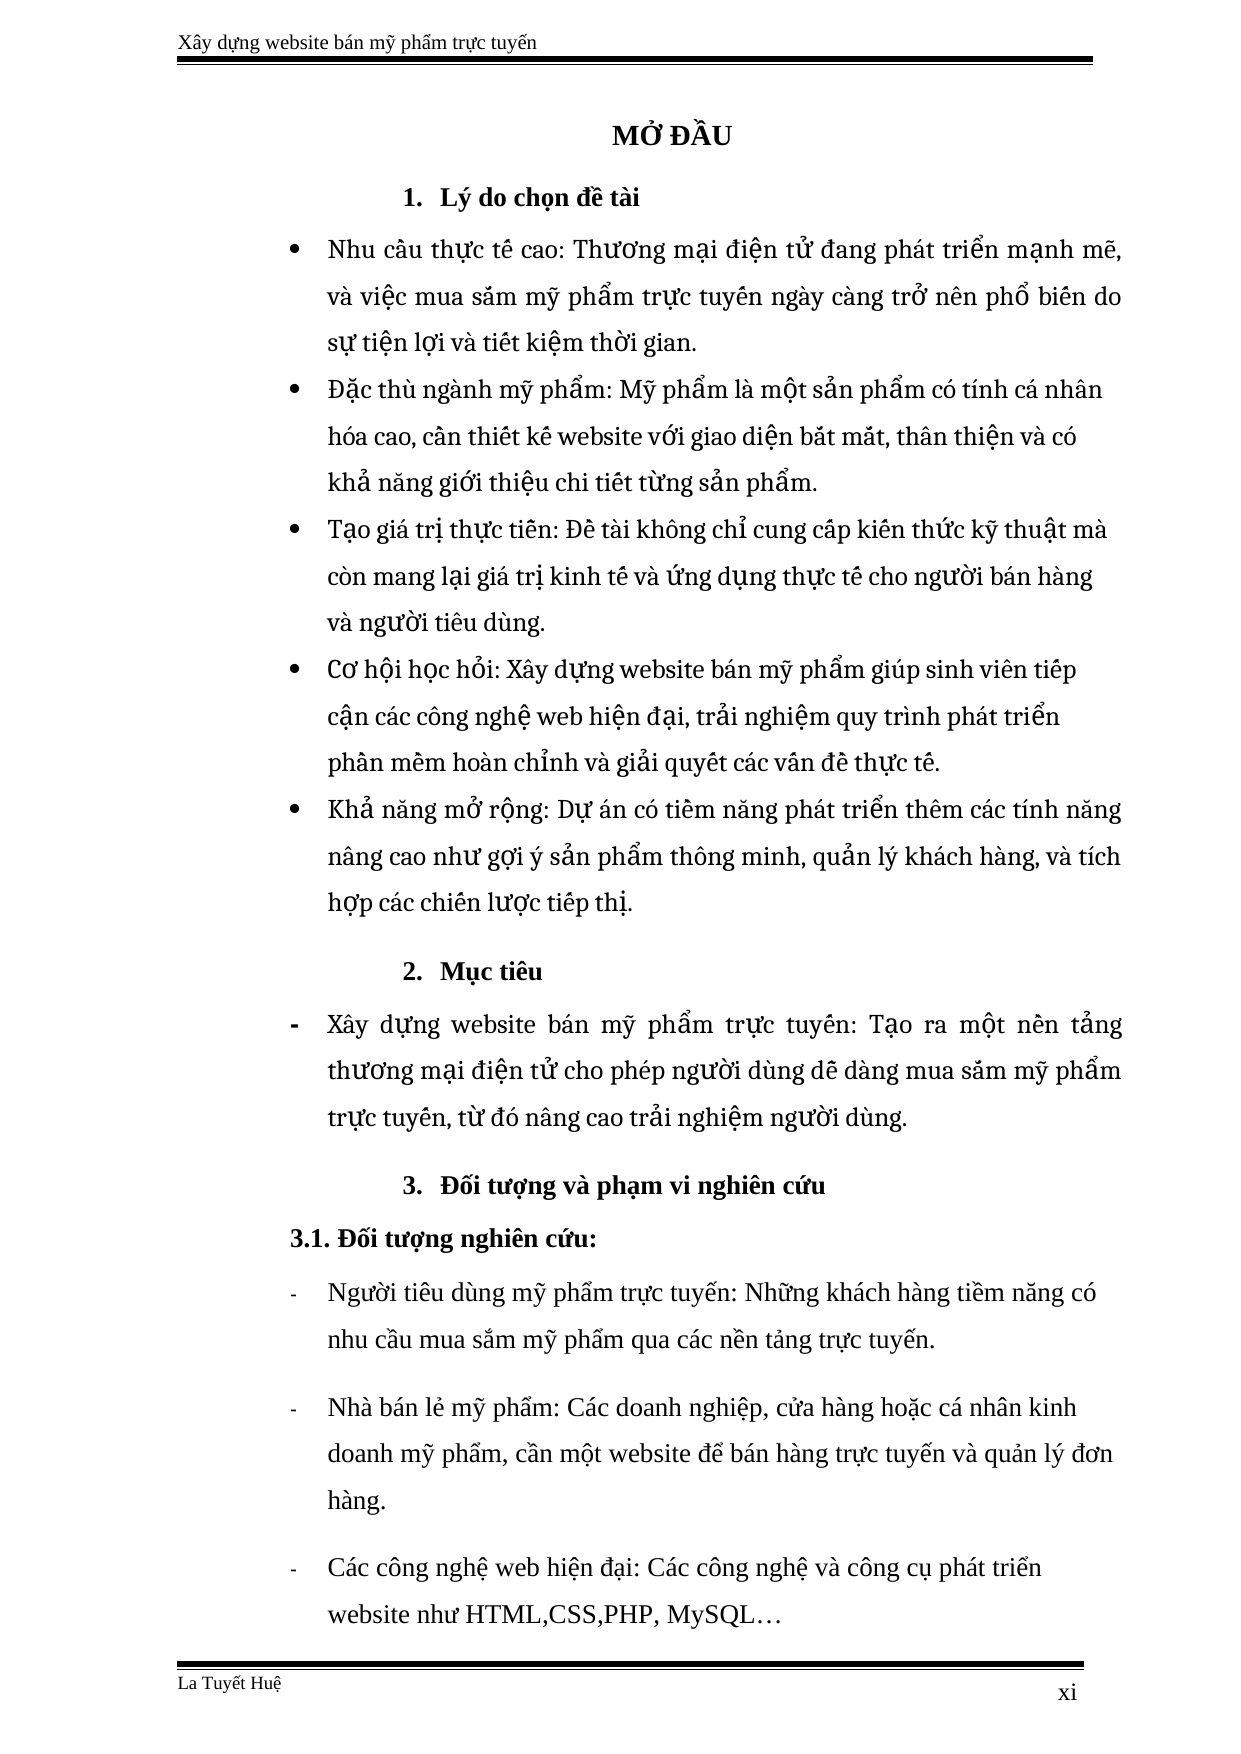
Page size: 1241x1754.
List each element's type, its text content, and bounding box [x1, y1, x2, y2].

list 3.1. Đối tượng nghiên cứu: [290, 1222, 1122, 1253]
list Khả năng mở rộng: Dự án có tiềm năng phát triển thêm các tính năng nâng cao như gợi ý sản phẩm thông minh, quản lý khách hàng, và tích hợp các chiến lược tiếp thị. [290, 794, 1122, 918]
subtitle MỞ ĐẦU [222, 118, 1122, 152]
list Xây dựng website bán mỹ phẩm trực tuyến: Tạo ra một nền tảng thương mại điện tử cho phép người dùng dễ dàng mua sắm mỹ phẩm trực tuyến, từ đó nâng cao trải nghiệm người dùng. [290, 1008, 1122, 1133]
list Đối tượng và phạm vi nghiên cứu [402, 1169, 1122, 1201]
list Lý do chọn đề tài [402, 181, 1122, 212]
list Mục tiêu [402, 955, 1122, 986]
list Người tiêu dùng mỹ phẩm trực tuyến: Những khách hàng tiềm năng có nhu cầu mua sắm mỹ phẩm qua các nền tảng trực tuyến. [290, 1276, 1122, 1354]
list Đặc thù ngành mỹ phẩm: Mỹ phẩm là một sản phẩm có tính cá nhân hóa cao, cần thiết kế website với giao diện bắt mắt, thân thiện và có khả năng giới thiệu chi tiết từng sản phẩm. [290, 374, 1122, 498]
list Nhu cầu thực tế cao: Thương mại điện tử đang phát triển mạnh mẽ, và việc mua sắm mỹ phẩm trực tuyến ngày càng trở nên phổ biến do sự tiện lợi và tiết kiệm thời gian. [290, 234, 1122, 358]
list Cơ hội học hỏi: Xây dựng website bán mỹ phẩm giúp sinh viên tiếp cận các công nghệ web hiện đại, trải nghiệm quy trình phát triển phần mềm hoàn chỉnh và giải quyết các vấn đề thực tế. [290, 654, 1122, 778]
list Nhà bán lẻ mỹ phẩm: Các doanh nghiệp, cửa hàng hoặc cá nhân kinh doanh mỹ phẩm, cần một website để bán hàng trực tuyến và quản lý đơn hàng. [290, 1391, 1122, 1515]
list Các công nghệ web hiện đại: Các công nghệ và công cụ phát triển website như HTML,CSS,PHP, MySQL… [290, 1551, 1122, 1629]
list Tạo giá trị thực tiễn: Đề tài không chỉ cung cấp kiến thức kỹ thuật mà còn mang lại giá trị kinh tế và ứng dụng thực tế cho người bán hàng và người tiêu dùng. [290, 514, 1122, 638]
